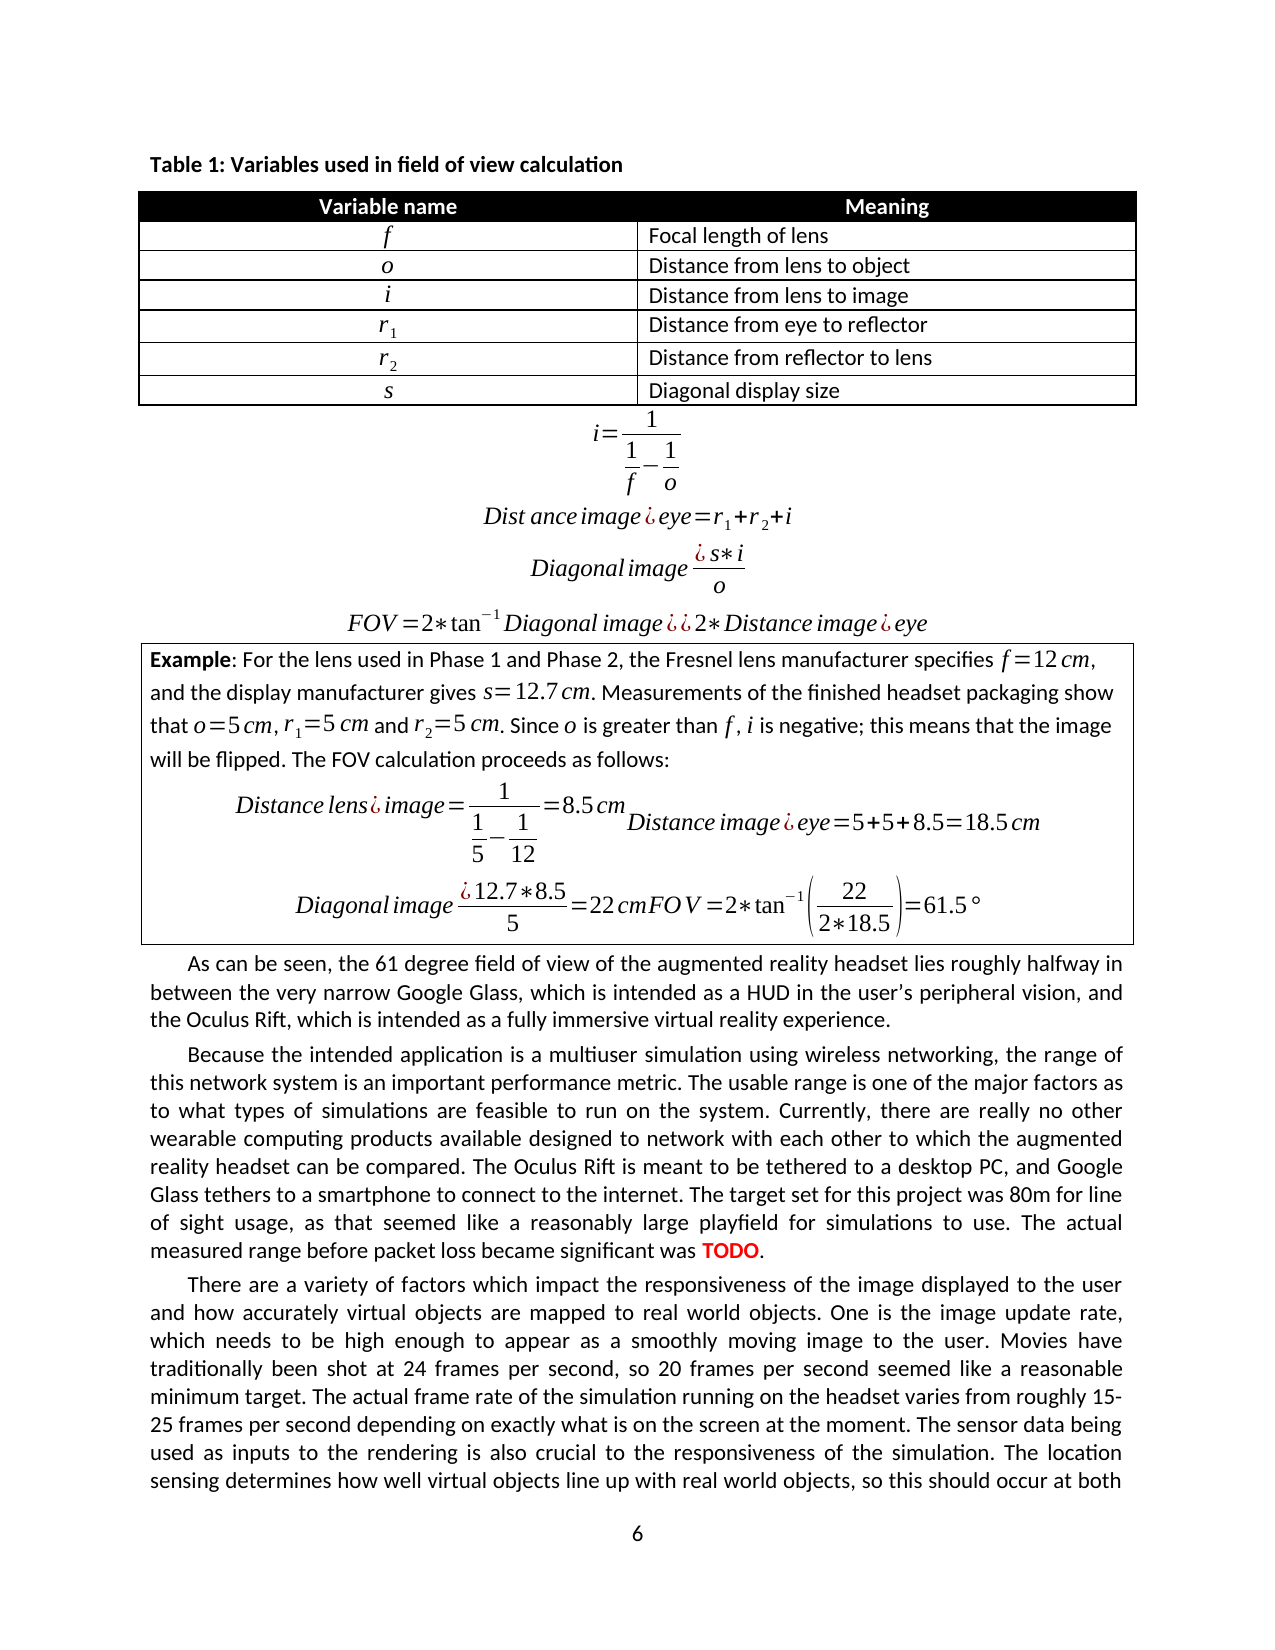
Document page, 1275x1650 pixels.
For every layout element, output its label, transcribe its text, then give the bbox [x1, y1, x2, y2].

text Example: For the lens used in Phase 1 and Phase 2, the Fresnel lens manufacturer specifies , and the display manufacturer gives . Measurements of the finished headset packaging show that , and . Since is greater than , is negative; this means that the image will be flipped. The FOV calculation proceeds as follows: [142, 644, 1133, 773]
table_cell [140, 222, 637, 250]
table_cell [140, 376, 637, 404]
table_cell [140, 251, 637, 279]
table_cell [140, 281, 637, 309]
table_header Variable name [140, 192, 637, 220]
table_cell [140, 311, 637, 342]
table_cell Distance from eye to reflector [638, 311, 1135, 342]
table_cell Focal length of lens [638, 222, 1135, 250]
table_cell [140, 343, 637, 375]
table_header Meaning [638, 192, 1135, 220]
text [150, 1270, 1125, 1494]
text Because the intended application is a multiuser simulation using wireless networking, the range of this network system is an important performance metric. The usable range is one of the major factors as to what types of simulations are feasible to run on the system. Currently, there are really no other wearable computing products available designed to network with each other to which the augmented reality headset can be compared. The Oculus Rift is meant to be tethered to a desktop PC, and Google Glass tethers to a smartphone to connect to the internet. The target set for this project was 80m for line of sight usage, as that seemed like a reasonably large playfield for simulations to use. The actual measured range before packet loss became significant was TODO. [150, 1040, 1125, 1264]
table_cell Diagonal display size [638, 376, 1135, 404]
table_cell Distance from lens to image [638, 281, 1135, 309]
table_cell Distance from lens to object [638, 251, 1135, 279]
table_cell Distance from reflector to lens [638, 343, 1135, 375]
text As can be seen, the 61 degree field of view of the augmented reality headset lies roughly halfway in between the very narrow Google Glass, which is intended as a HUD in the user’s peripheral vision, and the Oculus Rift, which is intended as a fully immersive virtual reality experience. [150, 949, 1125, 1034]
